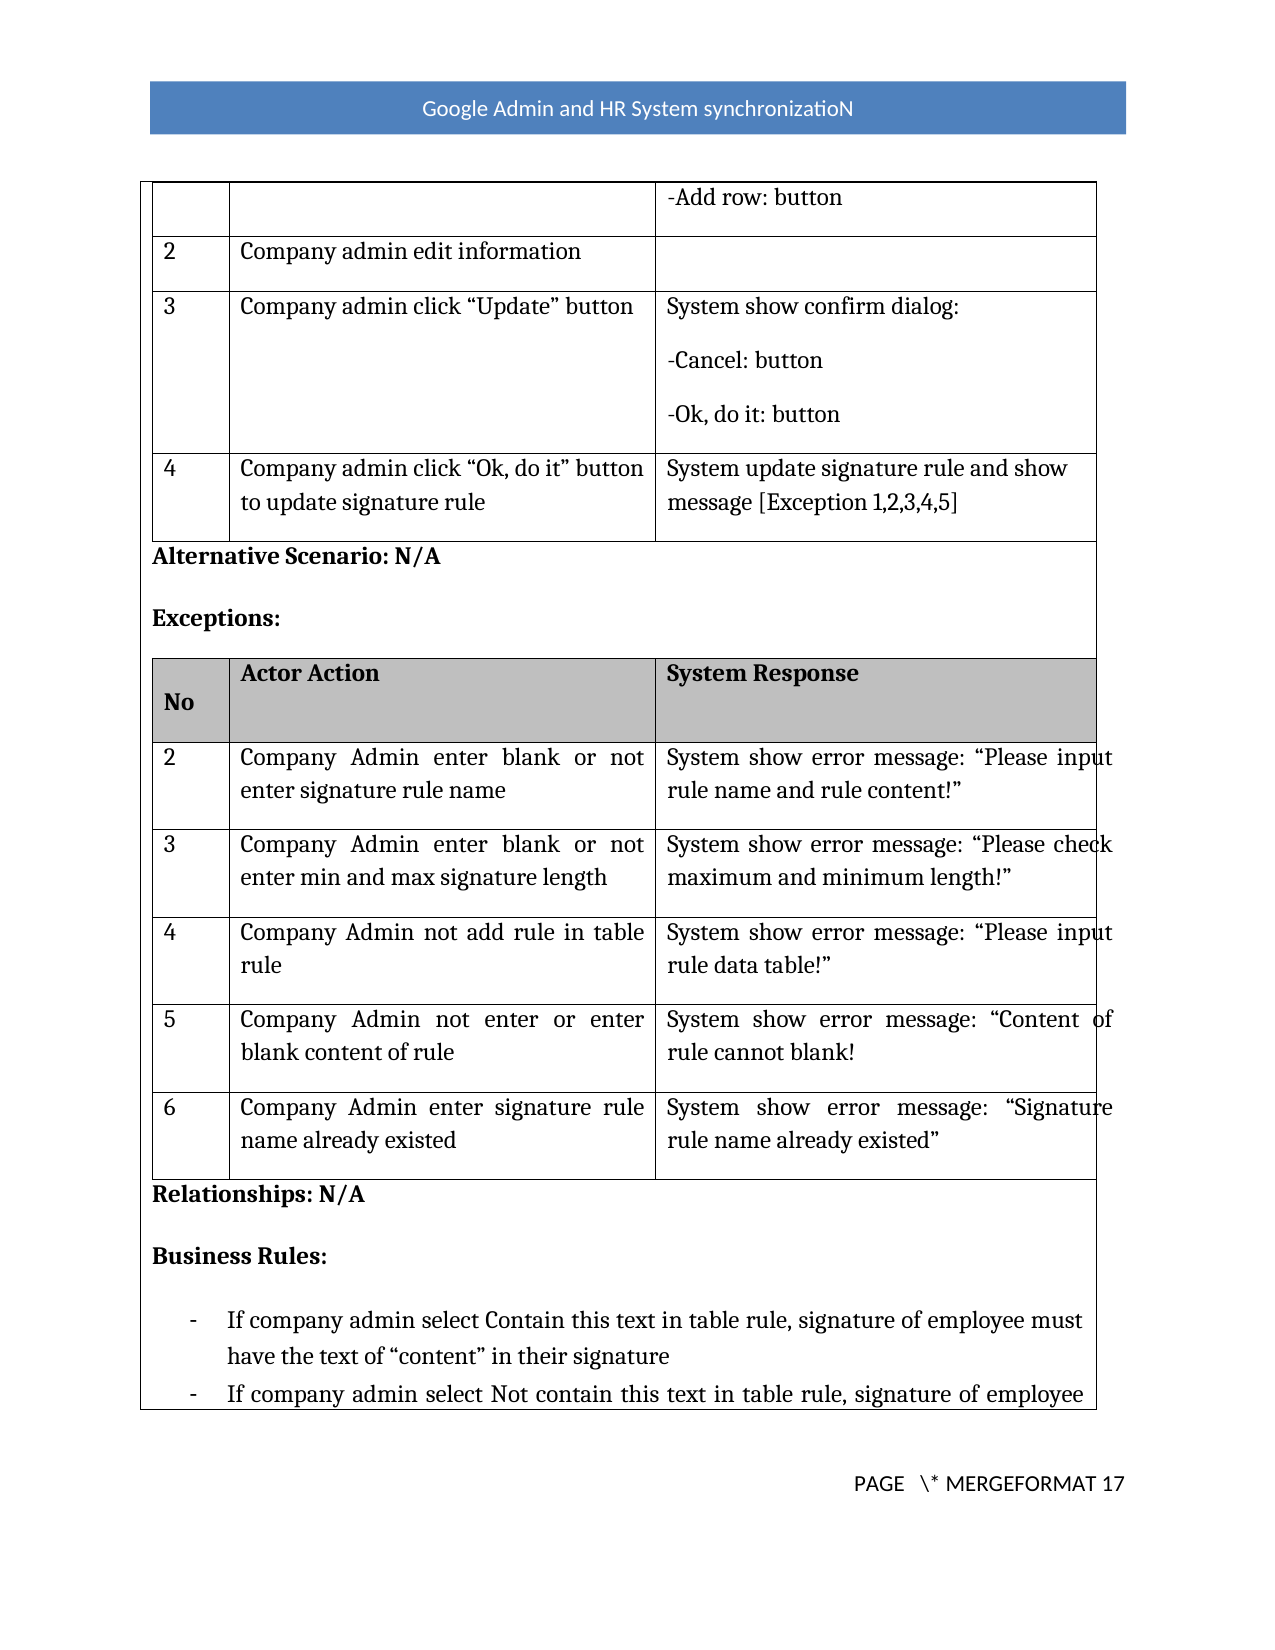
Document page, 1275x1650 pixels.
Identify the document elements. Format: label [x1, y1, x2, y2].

table_cell [141, 182, 1096, 1409]
